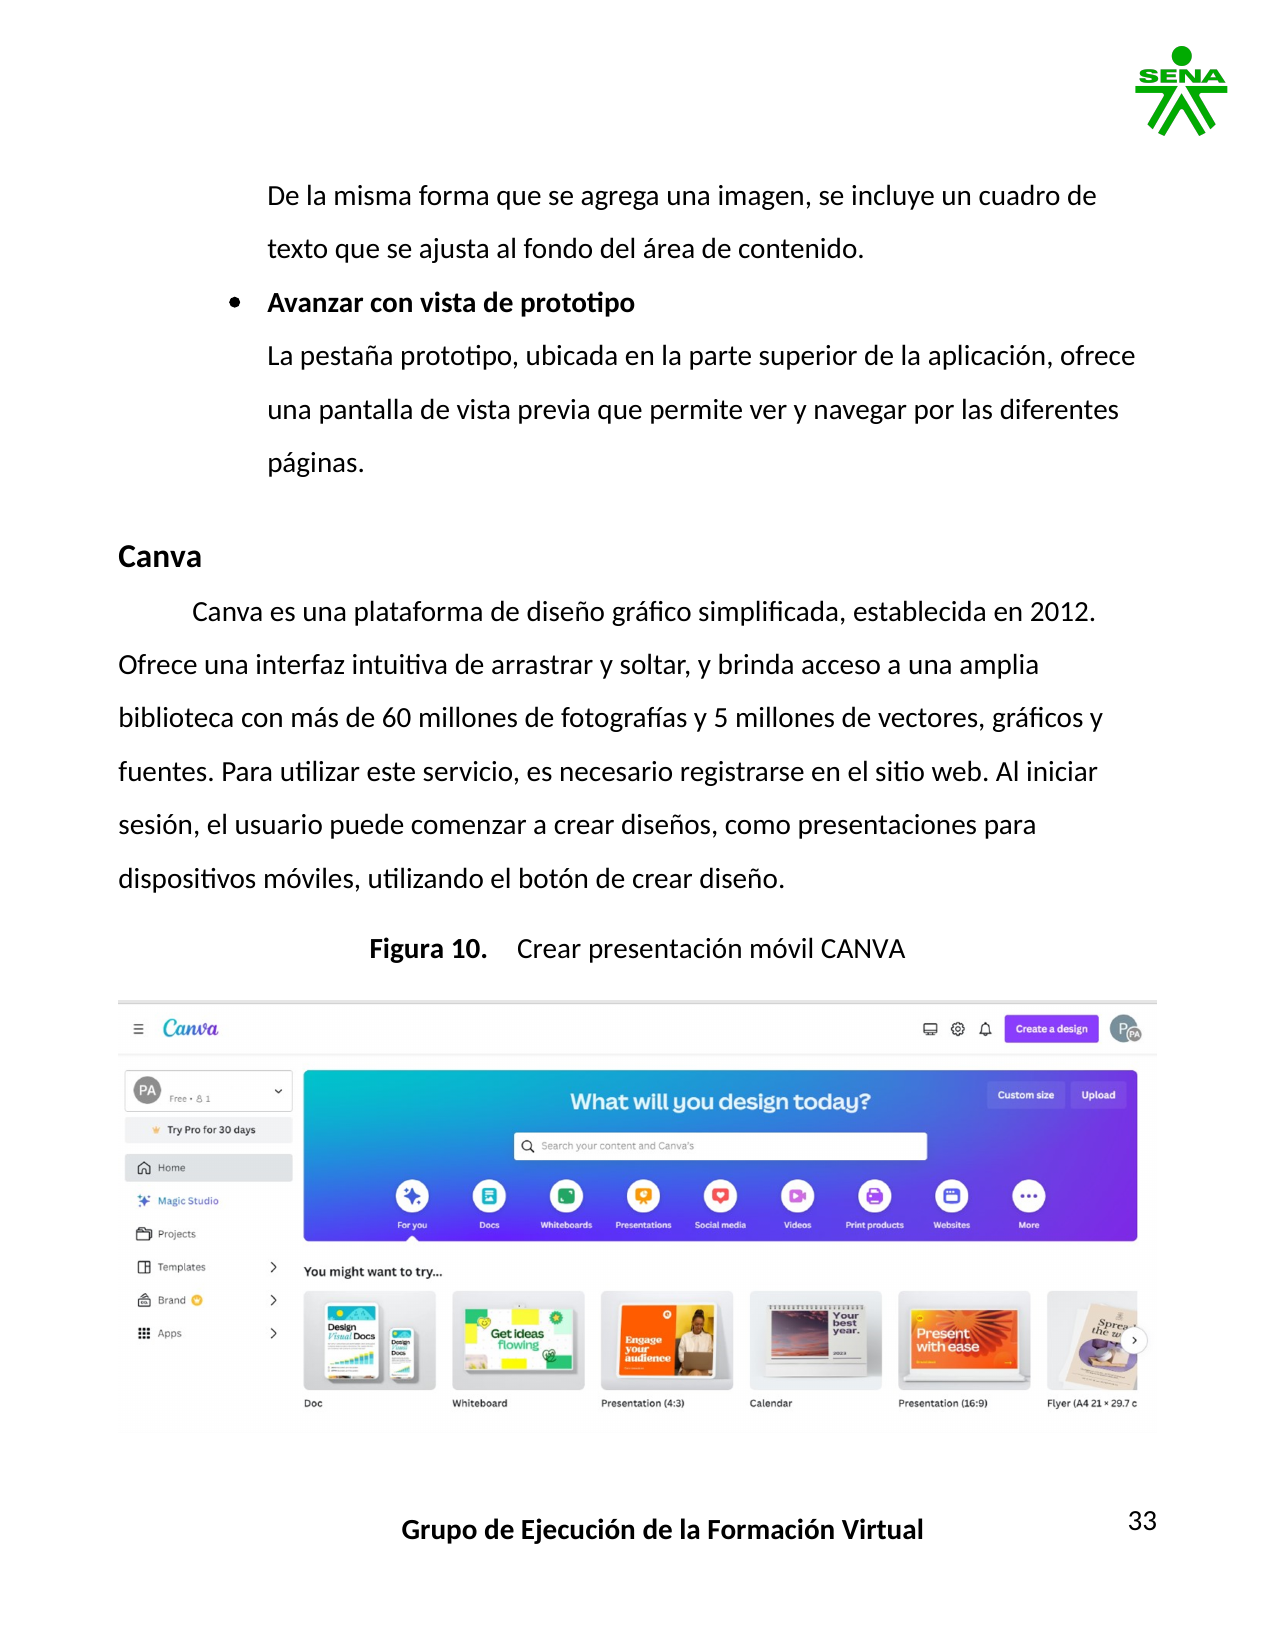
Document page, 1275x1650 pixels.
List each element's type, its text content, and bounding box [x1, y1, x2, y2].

list La pestaña prototipo, ubicada en la parte superior de la aplicación, ofrece una pantalla de vista previa que permite ver y navegar por las diferentes páginas. [267, 337, 1157, 480]
list Avanzar con vista de prototipo [229, 284, 1157, 320]
picture [118, 1000, 1157, 1433]
picture [1135, 46, 1228, 136]
list De la misma forma que se agrega una imagen, se incluye un cuadro de texto que se ajusta al fondo del área de contenido. [267, 177, 1157, 266]
text Crear presentación móvil CANVA [118, 930, 1157, 966]
subtitle Canva [118, 535, 1157, 576]
text Canva es una plataforma de diseño gráfico simplificada, establecida en 2012. Ofrece una interfaz intuitiva de arrastrar y soltar, y brinda acceso a una amplia biblioteca con más de 60 millones de fotografías y 5 millones de vectores, gráficos y fuentes. Para utilizar este servicio, es necesario registrarse en el sitio web. Al iniciar sesión, el usuario puede comenzar a crear diseños, como presentaciones para dispositivos móviles, utilizando el botón de crear diseño. [118, 593, 1157, 896]
